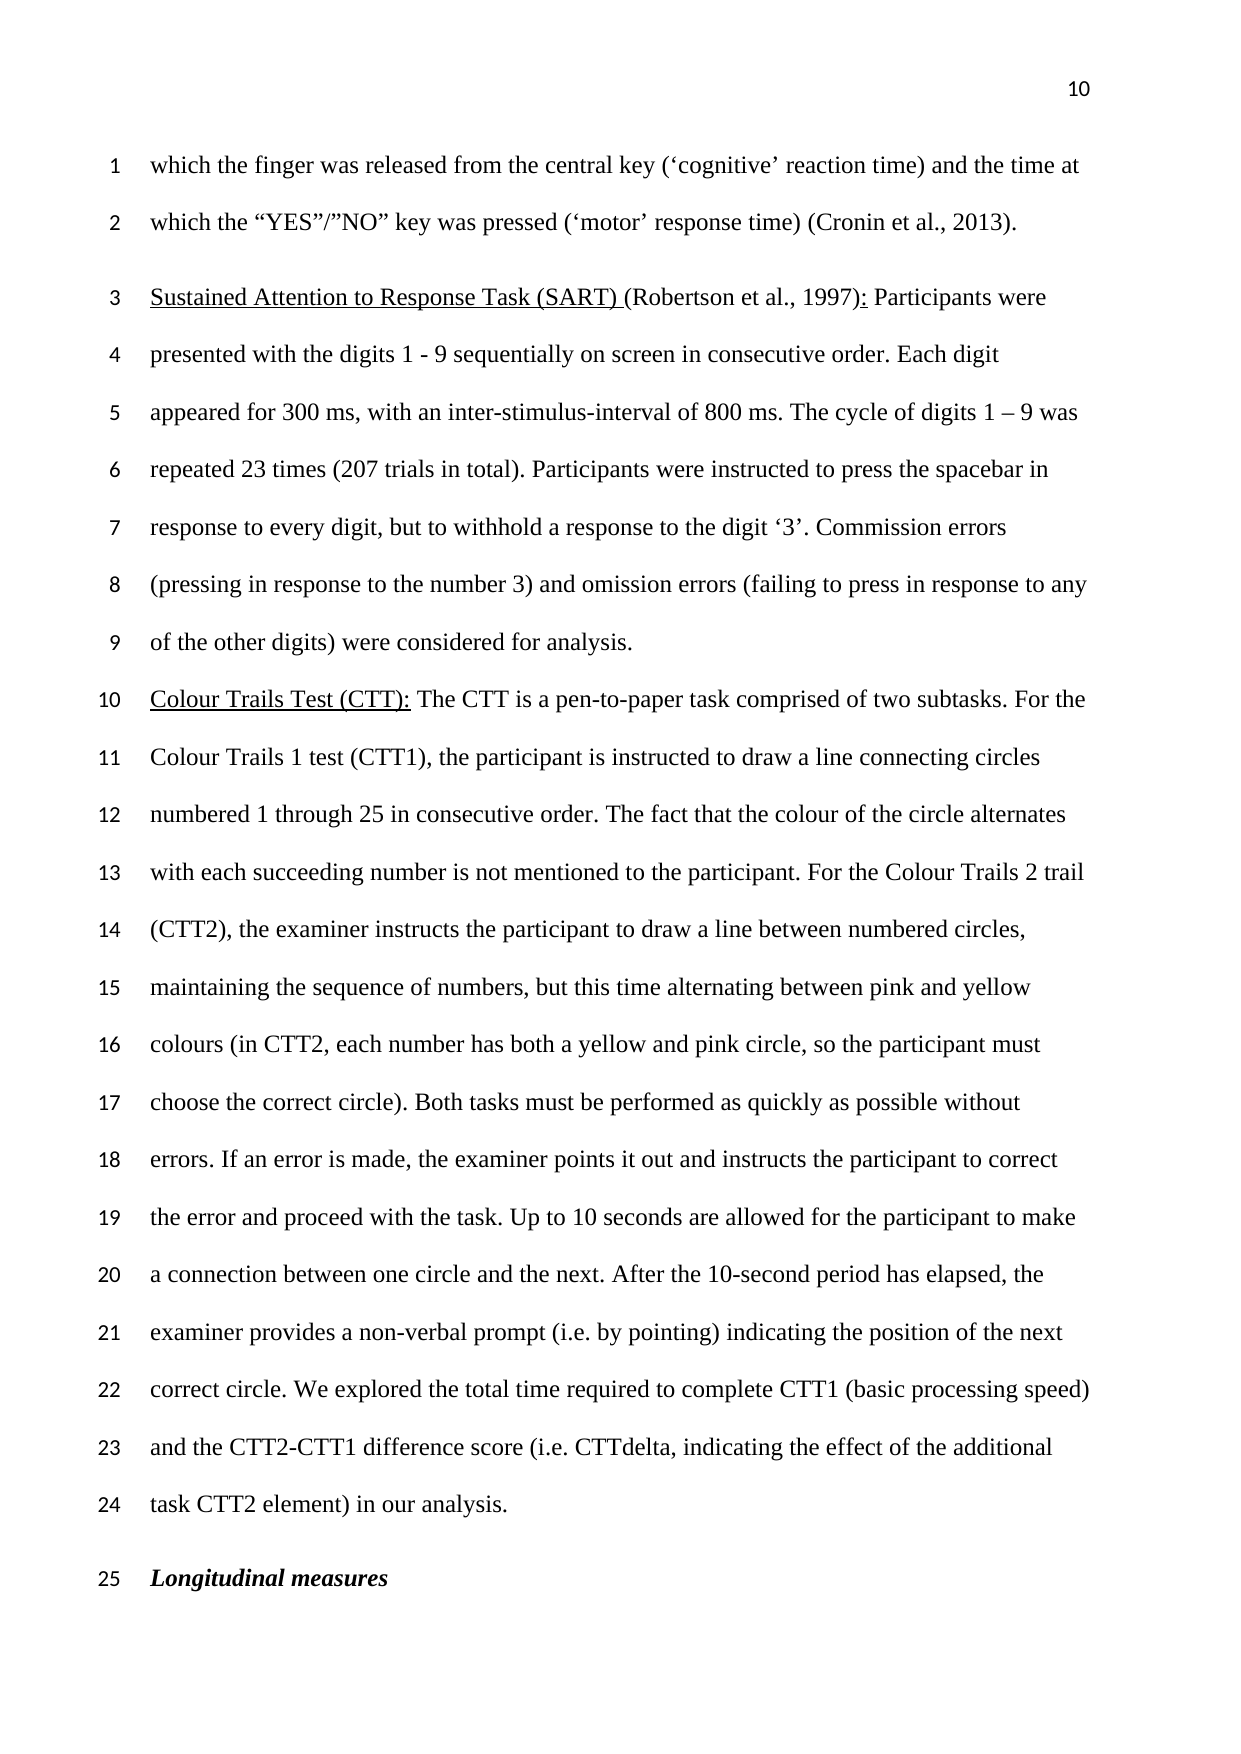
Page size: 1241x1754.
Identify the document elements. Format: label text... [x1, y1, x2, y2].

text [150, 150, 1090, 236]
text Sustained Attention to Response Task (SART) (Robertson et al., 1997): Participants were presented with the digits 1 - 9 sequentially on screen in consecutive order. Each digit appeared for 300 ms, with an inter-stimulus-interval of 800 ms. The cycle of digits 1 – 9 was repeated 23 times (207 trials in total). Participants were instructed to press the spacebar in response to every digit, but to withhold a response to the digit ‘3’. Commission errors (pressing in response to the number 3) and omission errors (failing to press in response to any of the other digits) were considered for analysis. [150, 282, 1090, 655]
text Colour Trails Test (CTT): The CTT is a pen-to-paper task comprised of two subtasks. For the Colour Trails 1 test (CTT1), the participant is instructed to draw a line connecting circles numbered 1 through 25 in consecutive order. The fact that the colour of the circle alternates with each succeeding number is not mentioned to the participant. For the Colour Trails 2 trail (CTT2), the examiner instructs the participant to draw a line between numbered circles, maintaining the sequence of numbers, but this time alternating between pink and yellow colours (in CTT2, each number has both a yellow and pink circle, so the participant must choose the correct circle). Both tasks must be performed as quickly as possible without errors. If an error is made, the examiner points it out and instructs the participant to correct the error and proceed with the task. Up to 10 seconds are allowed for the participant to make a connection between one circle and the next. After the 10-second period has elapsed, the examiner provides a non-verbal prompt (i.e. by pointing) indicating the position of the next correct circle. We explored the total time required to complete CTT1 (basic processing speed) and the CTT2-CTT1 difference score (i.e. CTTdelta, indicating the effect of the additional task CTT2 element) in our analysis. [150, 684, 1090, 1518]
text Longitudinal measures [150, 1563, 1090, 1592]
